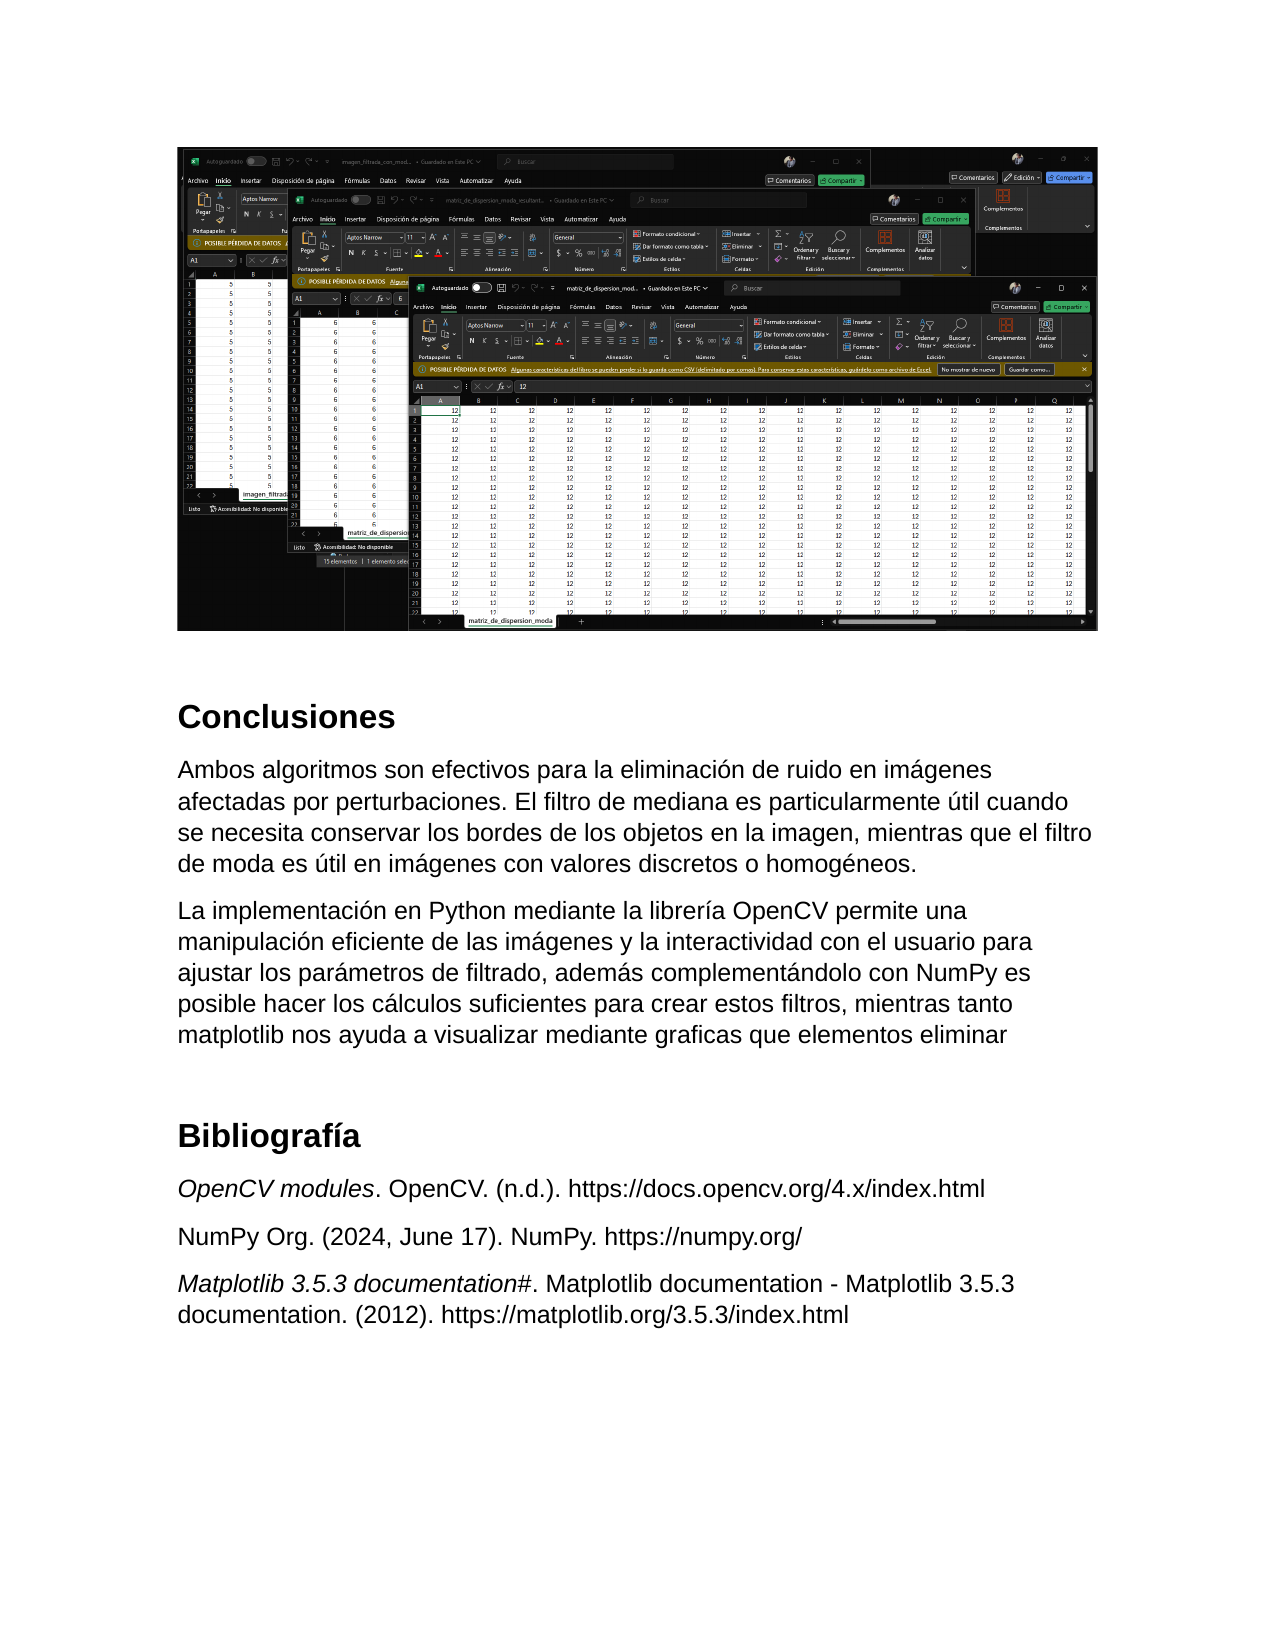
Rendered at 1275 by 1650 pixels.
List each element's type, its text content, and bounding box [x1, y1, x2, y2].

text Matplotlib 3.5.3 documentation#. Matplotlib documentation - Matplotlib 3.5.3 documentation. (2012). https://matplotlib.org/3.5.3/index.html [177, 1269, 1098, 1329]
text Ambos algoritmos son efectivos para la eliminación de ruido en imágenes afectadas por perturbaciones. El filtro de mediana es particularmente útil cuando se necesita conservar los bordes de los objetos en la imagen, mientras que el filtro de moda es útil en imágenes con valores discretos o homogéneos. [177, 755, 1098, 877]
text NumPy Org. (2024, June 17). NumPy. https://numpy.org/ [177, 1222, 1098, 1250]
text OpenCV modules. OpenCV. (n.d.). https://docs.opencv.org/4.x/index.html [177, 1174, 1098, 1203]
text La implementación en Python mediante la librería OpenCV permite una manipulación eficiente de las imágenes y la interactividad con el usuario para ajustar los parámetros de filtrado, además complementándolo con NumPy es posible hacer los cálculos suficientes para crear estos filtros, mientras tanto matplotlib nos ayuda a visualizar mediante graficas que elementos eliminar [177, 896, 1098, 1049]
text Conclusiones [177, 697, 1098, 736]
picture [177, 147, 1098, 631]
text Bibliografía [177, 1116, 1098, 1154]
